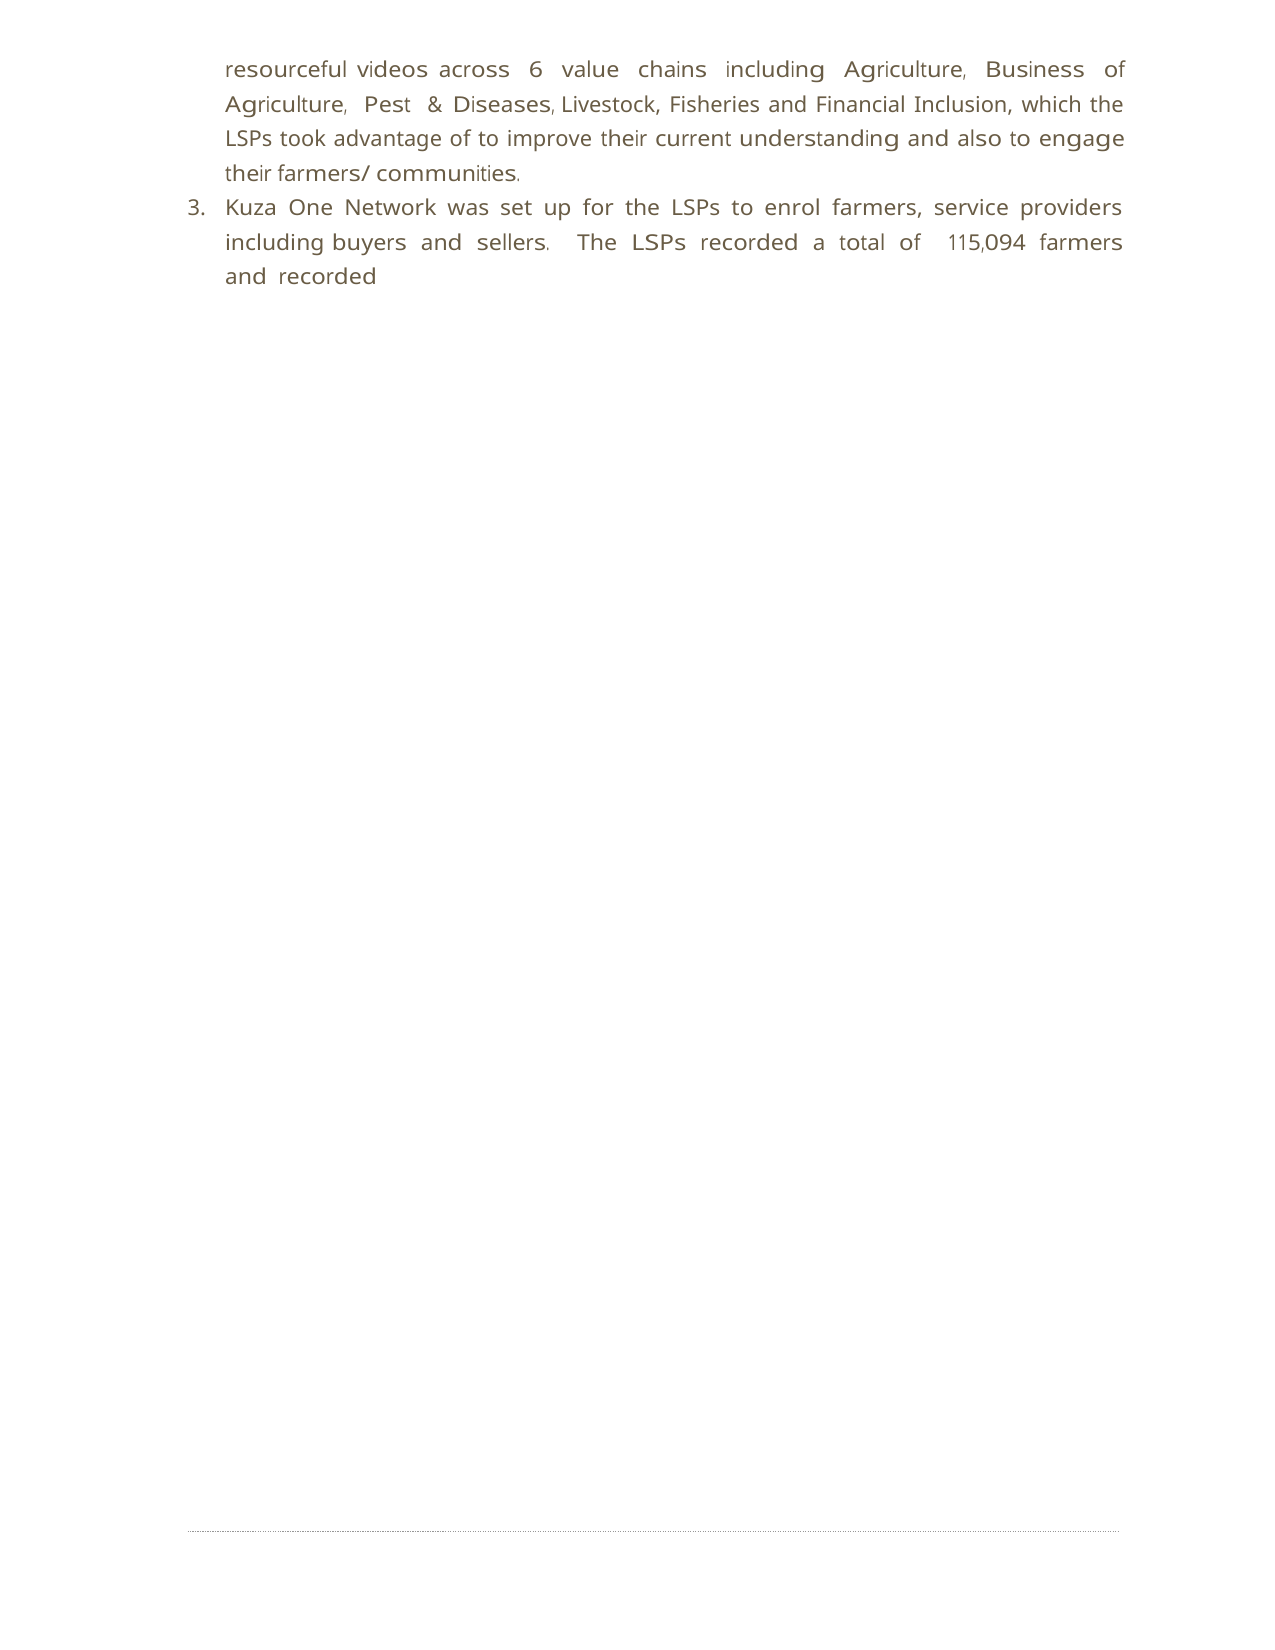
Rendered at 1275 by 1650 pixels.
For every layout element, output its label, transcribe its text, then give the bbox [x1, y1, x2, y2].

list Kuza One Network was set up for the LSPs to enrol farmers, service providers including buyers and sellers. The LSPs recorded a total of 115,094 farmers and recorded [187, 192, 1124, 291]
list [187, 54, 1125, 187]
